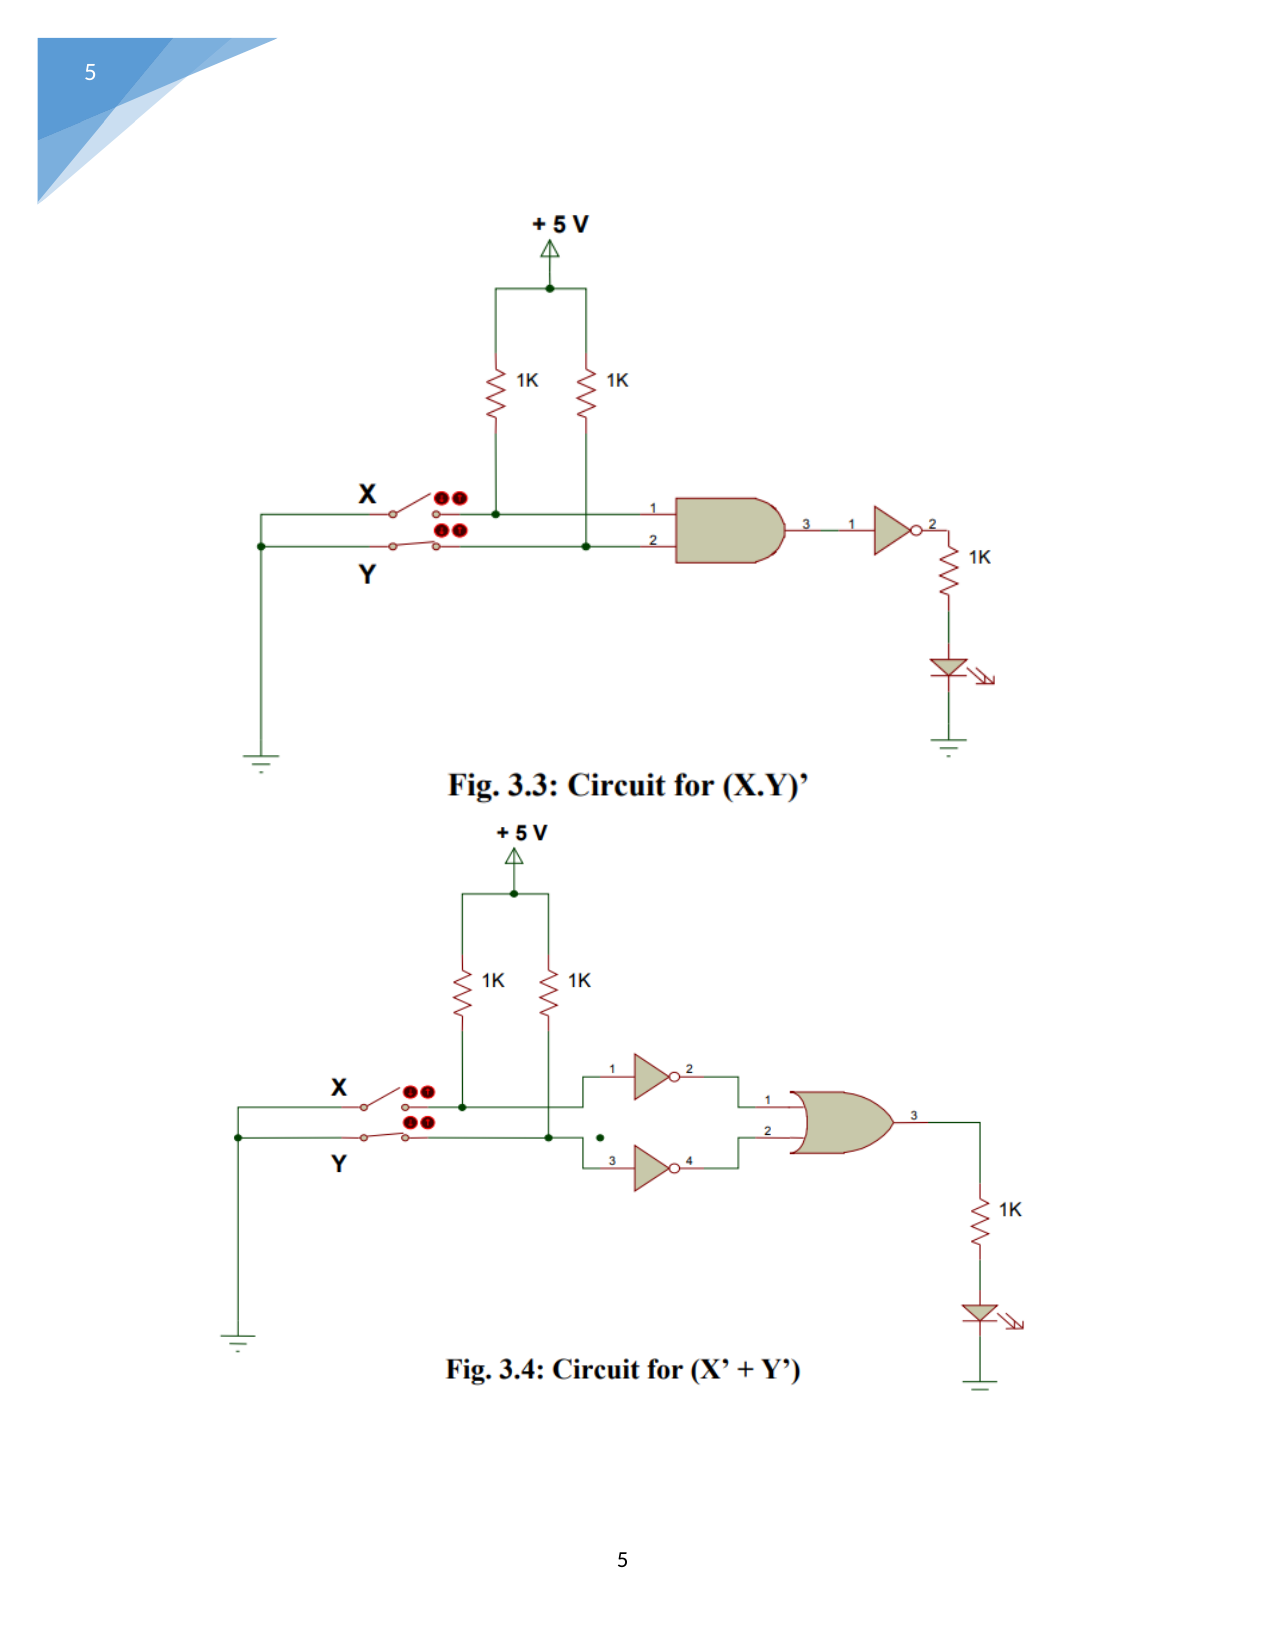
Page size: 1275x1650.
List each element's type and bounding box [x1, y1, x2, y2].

picture [37, 37, 1022, 813]
picture [213, 814, 1034, 1400]
